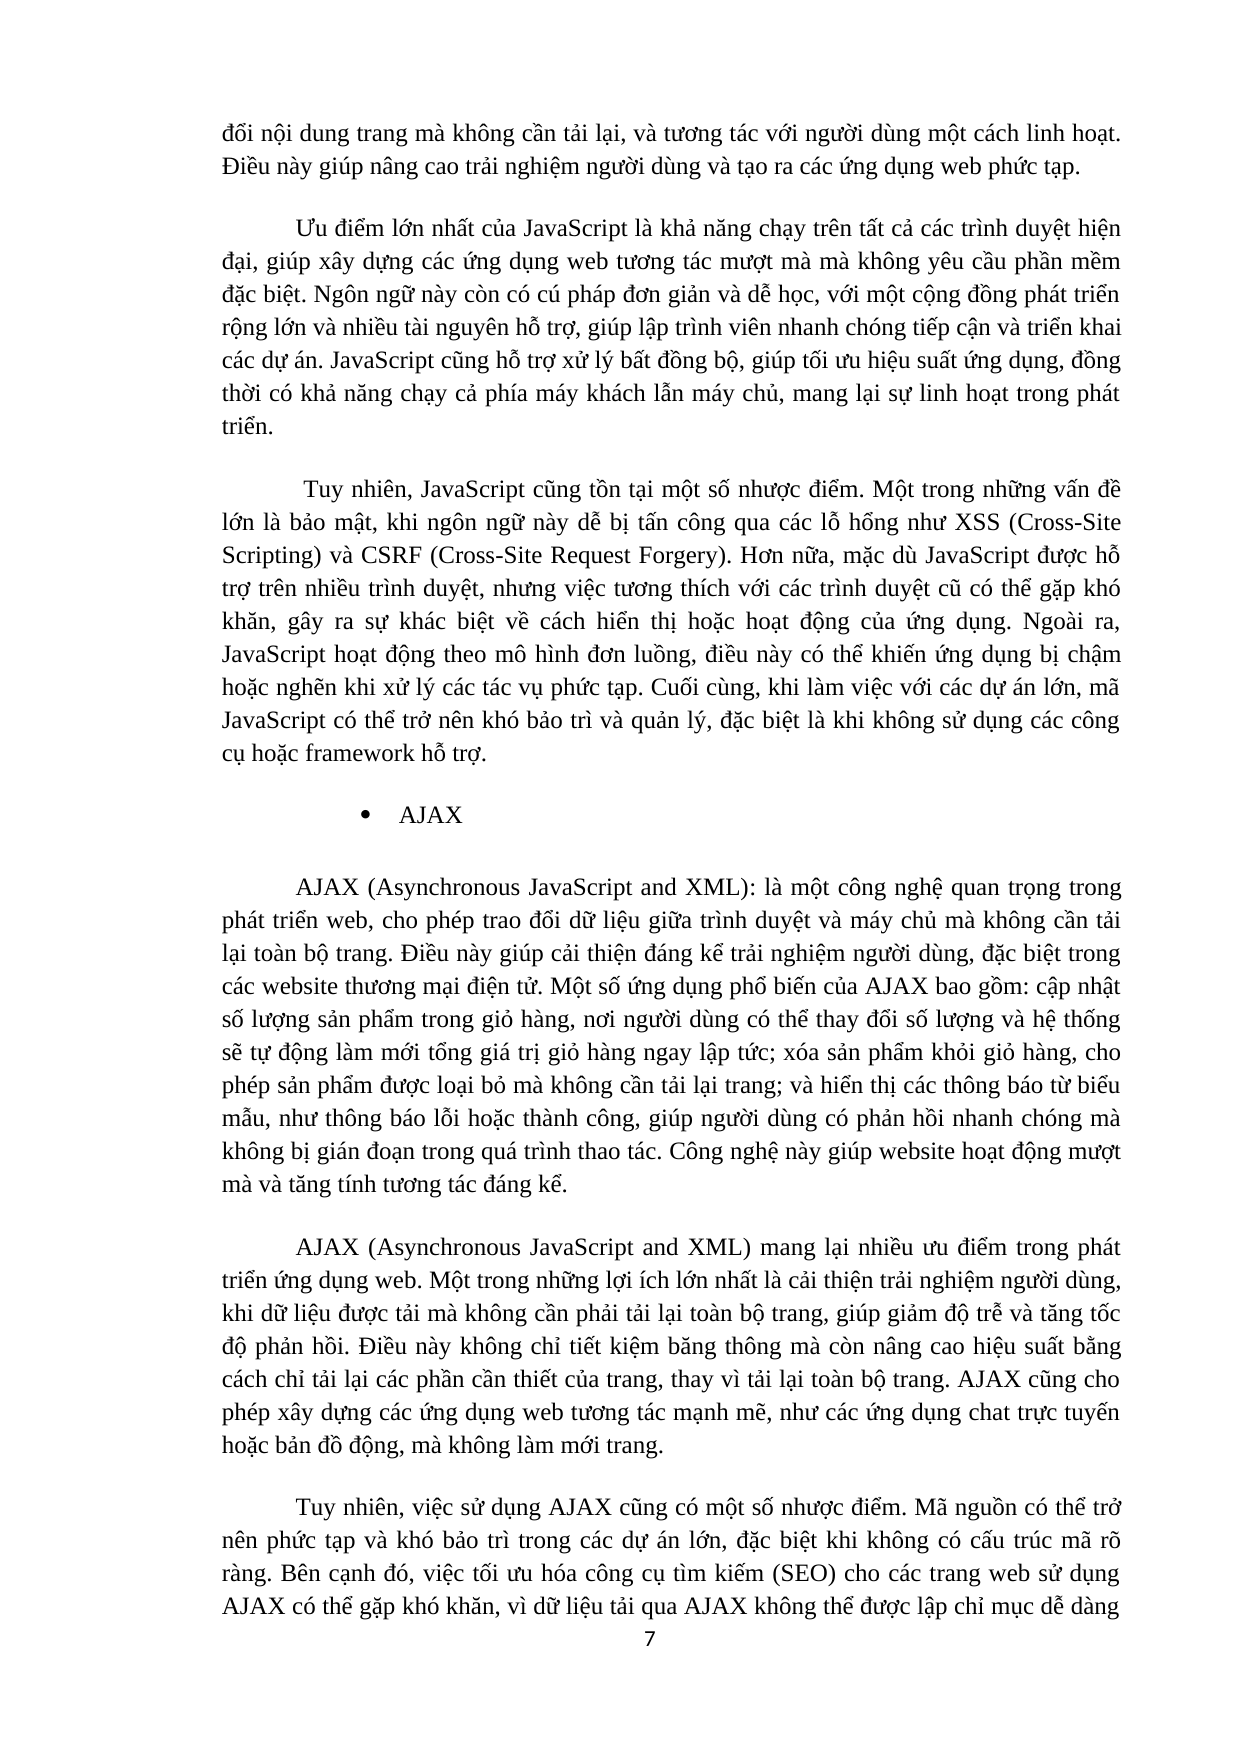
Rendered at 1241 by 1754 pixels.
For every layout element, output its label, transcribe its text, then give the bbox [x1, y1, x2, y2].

subtitle AJAX [361, 800, 1122, 829]
text Ưu điểm lớn nhất của JavaScript là khả năng chạy trên tất cả các trình duyệt hiện đại, giúp xây dựng các ứng dụng web tương tác mượt mà mà không yêu cầu phần mềm đặc biệt. Ngôn ngữ này còn có cú pháp đơn giản và dễ học, với một cộng đồng phát triển rộng lớn và nhiều tài nguyên hỗ trợ, giúp lập trình viên nhanh chóng tiếp cận và triển khai các dự án. JavaScript cũng hỗ trợ xử lý bất đồng bộ, giúp tối ưu hiệu suất ứng dụng, đồng thời có khả năng chạy cả phía máy khách lẫn máy chủ, mang lại sự linh hoạt trong phát triển. [222, 213, 1122, 440]
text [222, 1492, 1122, 1620]
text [222, 118, 1122, 180]
text AJAX (Asynchronous JavaScript and XML): là một công nghệ quan trọng trong phát triển web, cho phép trao đổi dữ liệu giữa trình duyệt và máy chủ mà không cần tải lại toàn bộ trang. Điều này giúp cải thiện đáng kể trải nghiệm người dùng, đặc biệt trong các website thương mại điện tử. Một số ứng dụng phổ biến của AJAX bao gồm: cập nhật số lượng sản phẩm trong giỏ hàng, nơi người dùng có thể thay đổi số lượng và hệ thống sẽ tự động làm mới tổng giá trị giỏ hàng ngay lập tức; xóa sản phẩm khỏi giỏ hàng, cho phép sản phẩm được loại bỏ mà không cần tải lại trang; và hiển thị các thông báo từ biểu mẫu, như thông báo lỗi hoặc thành công, giúp người dùng có phản hồi nhanh chóng mà không bị gián đoạn trong quá trình thao tác. Công nghệ này giúp website hoạt động mượt mà và tăng tính tương tác đáng kể. [222, 872, 1122, 1198]
text AJAX (Asynchronous JavaScript and XML) mang lại nhiều ưu điểm trong phát triển ứng dụng web. Một trong những lợi ích lớn nhất là cải thiện trải nghiệm người dùng, khi dữ liệu được tải mà không cần phải tải lại toàn bộ trang, giúp giảm độ trễ và tăng tốc độ phản hồi. Điều này không chỉ tiết kiệm băng thông mà còn nâng cao hiệu suất bằng cách chỉ tải lại các phần cần thiết của trang, thay vì tải lại toàn bộ trang. AJAX cũng cho phép xây dựng các ứng dụng web tương tác mạnh mẽ, như các ứng dụng chat trực tuyến hoặc bản đồ động, mà không làm mới trang. [222, 1232, 1122, 1458]
text Tuy nhiên, JavaScript cũng tồn tại một số nhược điểm. Một trong những vấn đề lớn là bảo mật, khi ngôn ngữ này dễ bị tấn công qua các lỗ hổng như XSS (Cross-Site Scripting) và CSRF (Cross-Site Request Forgery). Hơn nữa, mặc dù JavaScript được hỗ trợ trên nhiều trình duyệt, nhưng việc tương thích với các trình duyệt cũ có thể gặp khó khăn, gây ra sự khác biệt về cách hiển thị hoặc hoạt động của ứng dụng. Ngoài ra, JavaScript hoạt động theo mô hình đơn luồng, điều này có thể khiến ứng dụng bị chậm hoặc nghẽn khi xử lý các tác vụ phức tạp. Cuối cùng, khi làm việc với các dự án lớn, mã JavaScript có thể trở nên khó bảo trì và quản lý, đặc biệt là khi không sử dụng các công cụ hoặc framework hỗ trợ. [222, 474, 1122, 767]
